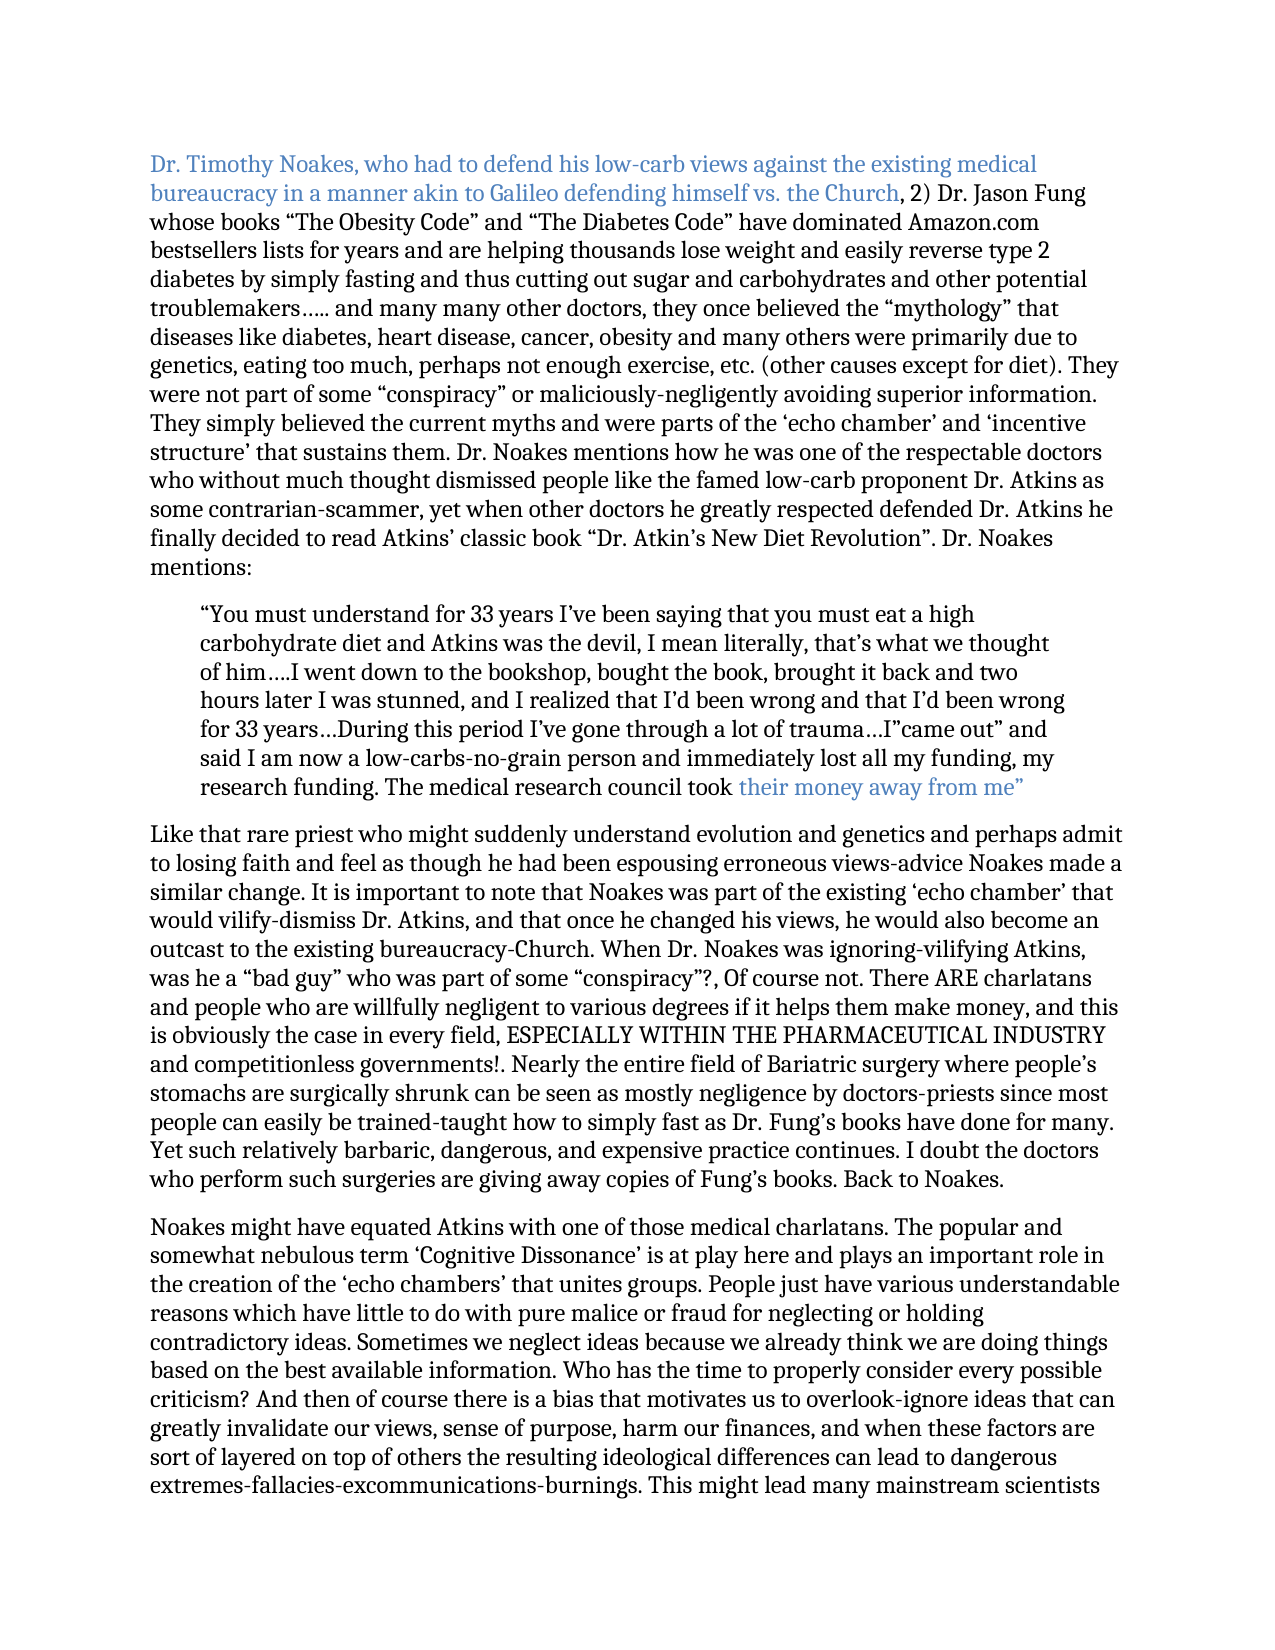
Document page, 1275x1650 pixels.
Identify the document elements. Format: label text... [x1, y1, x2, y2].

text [150, 150, 1125, 581]
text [150, 1212, 1125, 1500]
text Like that rare priest who might suddenly understand evolution and genetics and perhaps admit to losing faith and feel as though he had been espousing erroneous views-advice Noakes made a similar change. It is important to note that Noakes was part of the existing ‘echo chamber’ that would vilify-dismiss Dr. Atkins, and that once he changed his views, he would also become an outcast to the existing bureaucracy-Church. When Dr. Noakes was ignoring-vilifying Atkins, was he a “bad guy” who was part of some “conspiracy”?, Of course not. There ARE charlatans and people who are willfully negligent to various degrees if it helps them make money, and this is obviously the case in every field, ESPECIALLY WITHIN THE PHARMACEUTICAL INDUSTRY and competitionless governments!. Nearly the entire field of Bariatric surgery where people’s stomachs are surgically shrunk can be seen as mostly negligence by doctors-priests since most people can easily be trained-taught how to simply fast as Dr. Fung’s books have done for many. Yet such relatively barbaric, dangerous, and expensive practice continues. I doubt the doctors who perform such surgeries are giving away copies of Fung’s books. Back to Noakes. [150, 820, 1125, 1194]
text “You must understand for 33 years I’ve been saying that you must eat a high carbohydrate diet and Atkins was the devil, I mean literally, that’s what we thought of him….I went down to the bookshop, bought the book, brought it back and two hours later I was stunned, and I realized that I’d been wrong and that I’d been wrong for 33 years…During this period I’ve gone through a lot of trauma…I”came out” and said I am now a low-carbs-no-grain person and immediately lost all my funding, my research funding. The medical research council took their money away from me” [200, 600, 1075, 801]
